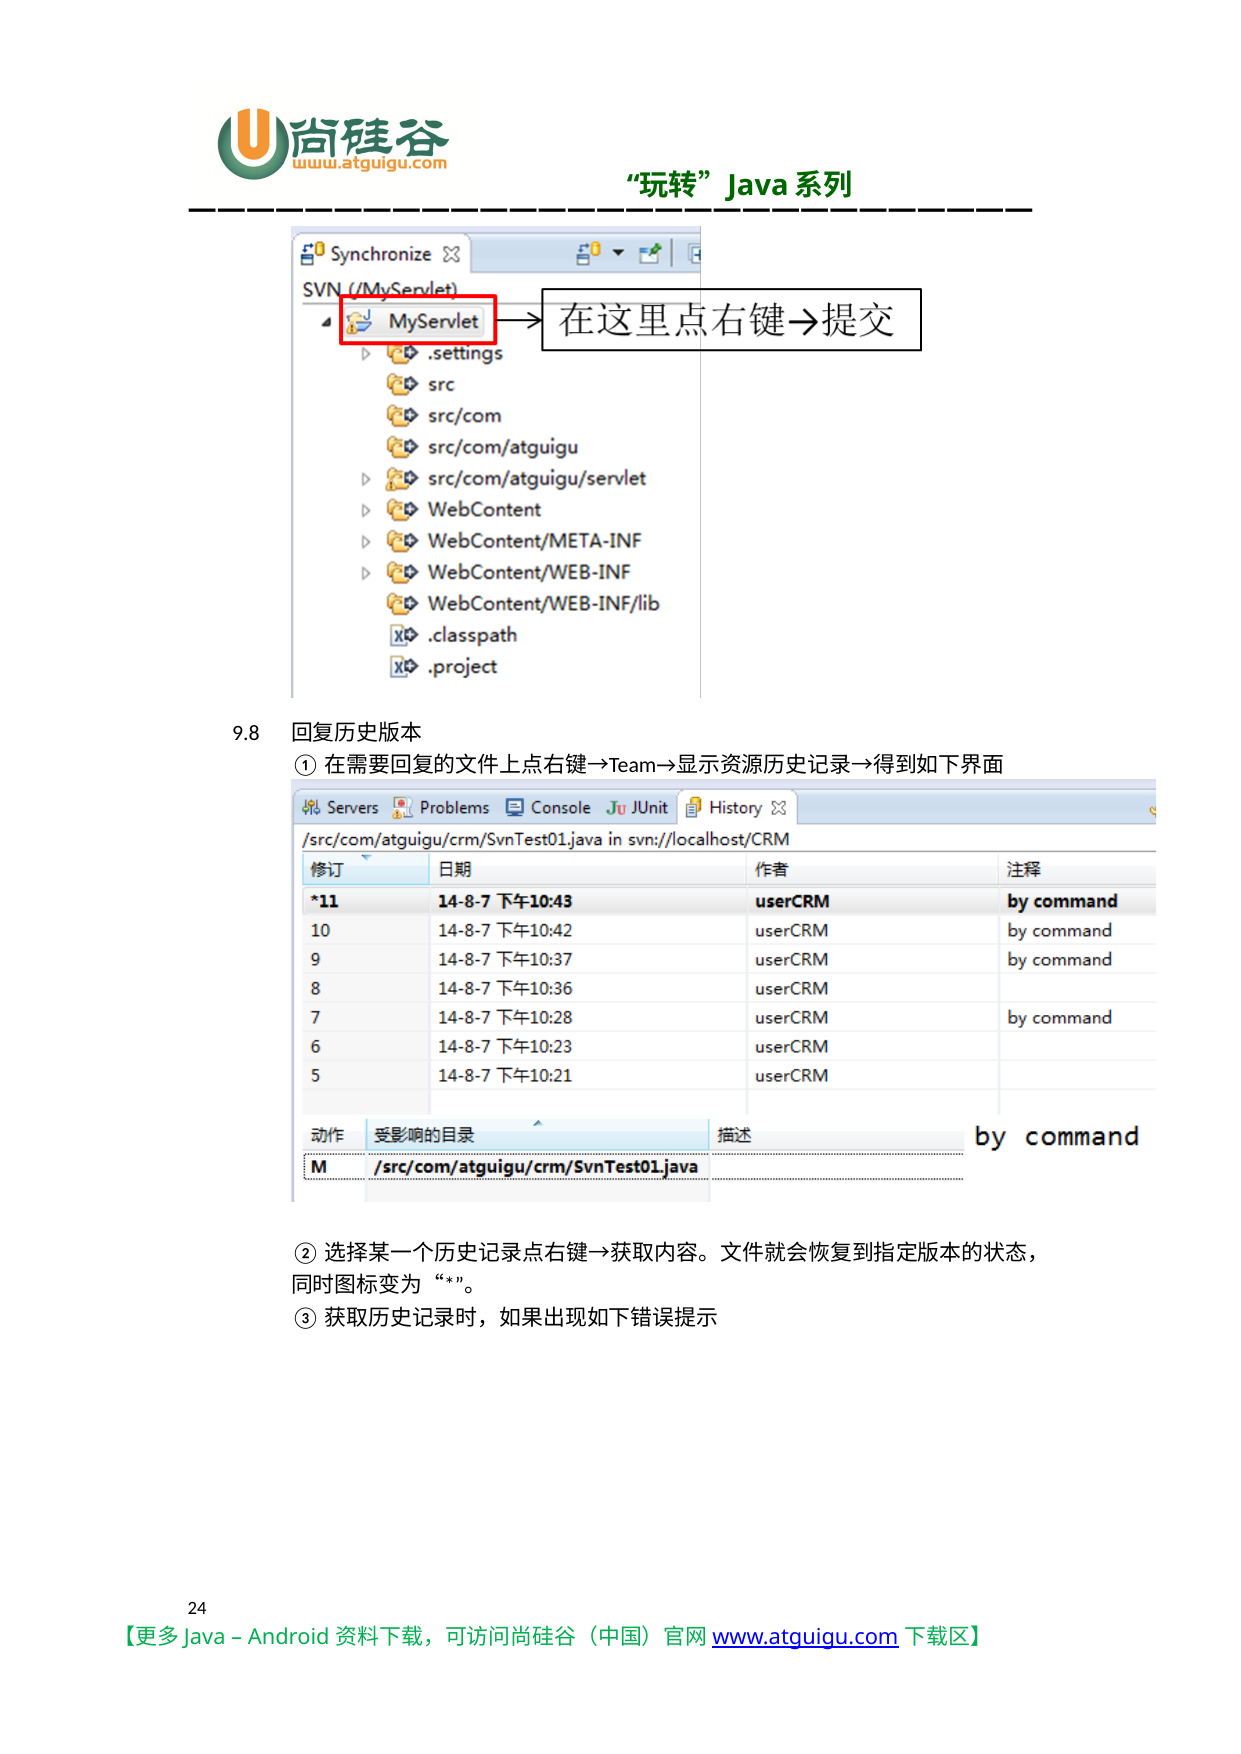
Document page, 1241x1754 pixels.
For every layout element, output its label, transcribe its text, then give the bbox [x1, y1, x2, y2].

list ③获取历史记录时，如果出现如下错误提示 [291, 1299, 1053, 1332]
list ①在需要回复的文件上点右键→Team→显示资源历史记录→得到如下界面 [291, 747, 1053, 779]
picture [187, 88, 479, 196]
list 回复历史版本 [232, 714, 1053, 747]
picture [290, 226, 922, 698]
list ②选择某一个历史记录点右键→获取内容。文件就会恢复到指定版本的状态，同时图标变为“*”。 [291, 1234, 1053, 1299]
picture [290, 779, 1157, 1202]
